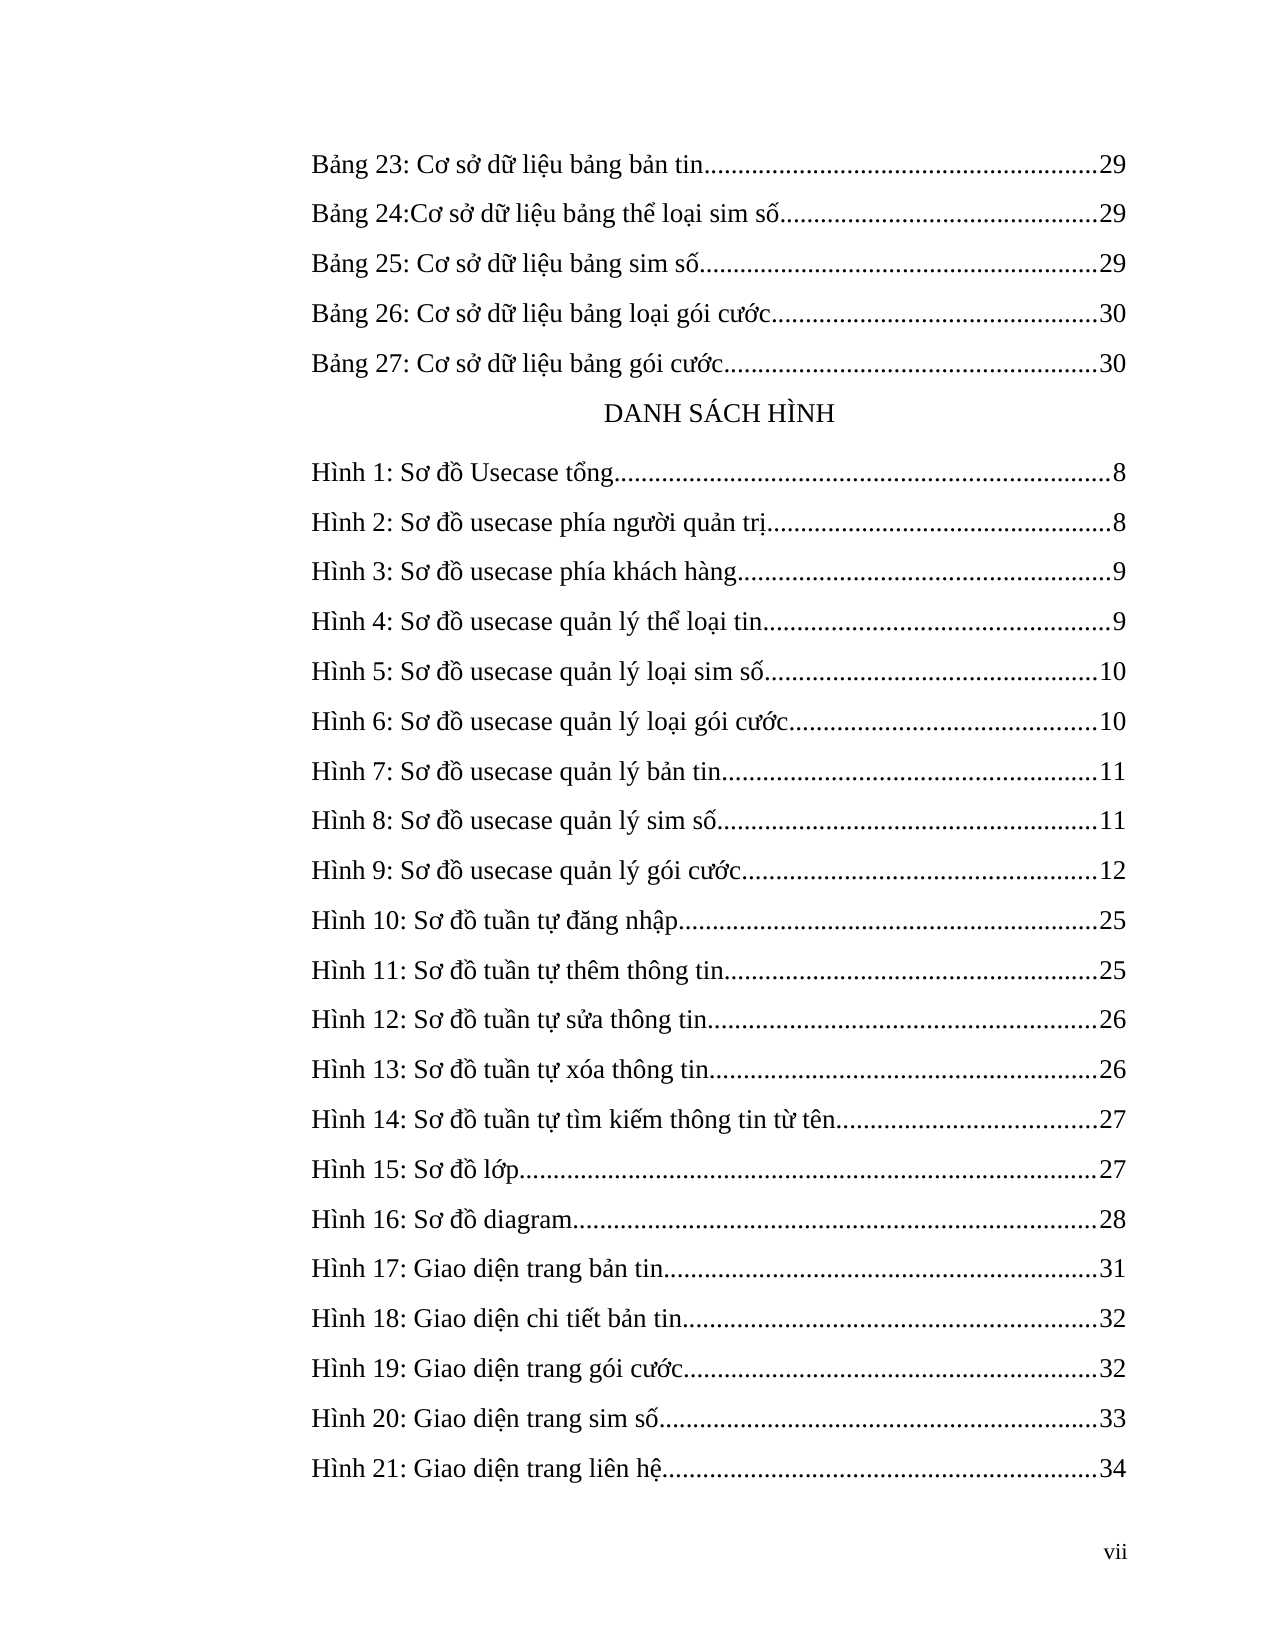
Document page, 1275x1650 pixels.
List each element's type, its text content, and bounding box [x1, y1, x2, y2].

text Hình 14: Sơ đồ tuần tự tìm kiếm thông tin từ tên 27 [236, 1103, 1127, 1134]
text Hình 6: Sơ đồ usecase quản lý loại gói cước 10 [236, 705, 1127, 736]
text Hình 4: Sơ đồ usecase quản lý thể loại tin 9 [236, 605, 1127, 636]
text Hình 2: Sơ đồ usecase phía người quản trị 8 [236, 506, 1127, 537]
text Hình 3: Sơ đồ usecase phía khách hàng 9 [236, 555, 1127, 587]
text Hình 13: Sơ đồ tuần tự xóa thông tin 26 [236, 1053, 1127, 1084]
text Hình 21: Giao diện trang liên hệ 34 [236, 1452, 1127, 1483]
text Hình 12: Sơ đồ tuần tự sửa thông tin 26 [236, 1003, 1127, 1035]
text Hình 5: Sơ đồ usecase quản lý loại sim số 10 [236, 655, 1127, 686]
text Hình 19: Giao diện trang gói cước 32 [236, 1352, 1127, 1383]
text Hình 1: Sơ đồ Usecase tổng 8 [236, 456, 1127, 487]
text Bảng 23: Cơ sở dữ liệu bảng bản tin 29 [236, 148, 1127, 179]
text Hình 9: Sơ đồ usecase quản lý gói cước 12 [236, 854, 1127, 885]
text Hình 8: Sơ đồ usecase quản lý sim số 11 [236, 804, 1127, 836]
text Bảng 25: Cơ sở dữ liệu bảng sim số 29 [236, 247, 1127, 278]
text Bảng 26: Cơ sở dữ liệu bảng loại gói cước 30 [236, 297, 1127, 328]
text Bảng 24:Cơ sở dữ liệu bảng thể loại sim số 29 [236, 197, 1127, 229]
text Hình 7: Sơ đồ usecase quản lý bản tin 11 [236, 754, 1127, 786]
text Hình 16: Sơ đồ diagram 28 [236, 1203, 1127, 1234]
text DANH SÁCH HÌNH [236, 397, 1127, 428]
text Bảng 27: Cơ sở dữ liệu bảng gói cước 30 [236, 347, 1127, 378]
text Hình 17: Giao diện trang bản tin 31 [236, 1252, 1127, 1284]
text Hình 10: Sơ đồ tuần tự đăng nhập 25 [236, 904, 1127, 935]
text Hình 11: Sơ đồ tuần tự thêm thông tin 25 [236, 954, 1127, 985]
text Hình 18: Giao diện chi tiết bản tin 32 [236, 1302, 1127, 1333]
text Hình 15: Sơ đồ lớp 27 [236, 1153, 1127, 1184]
text Hình 20: Giao diện trang sim số 33 [236, 1402, 1127, 1433]
